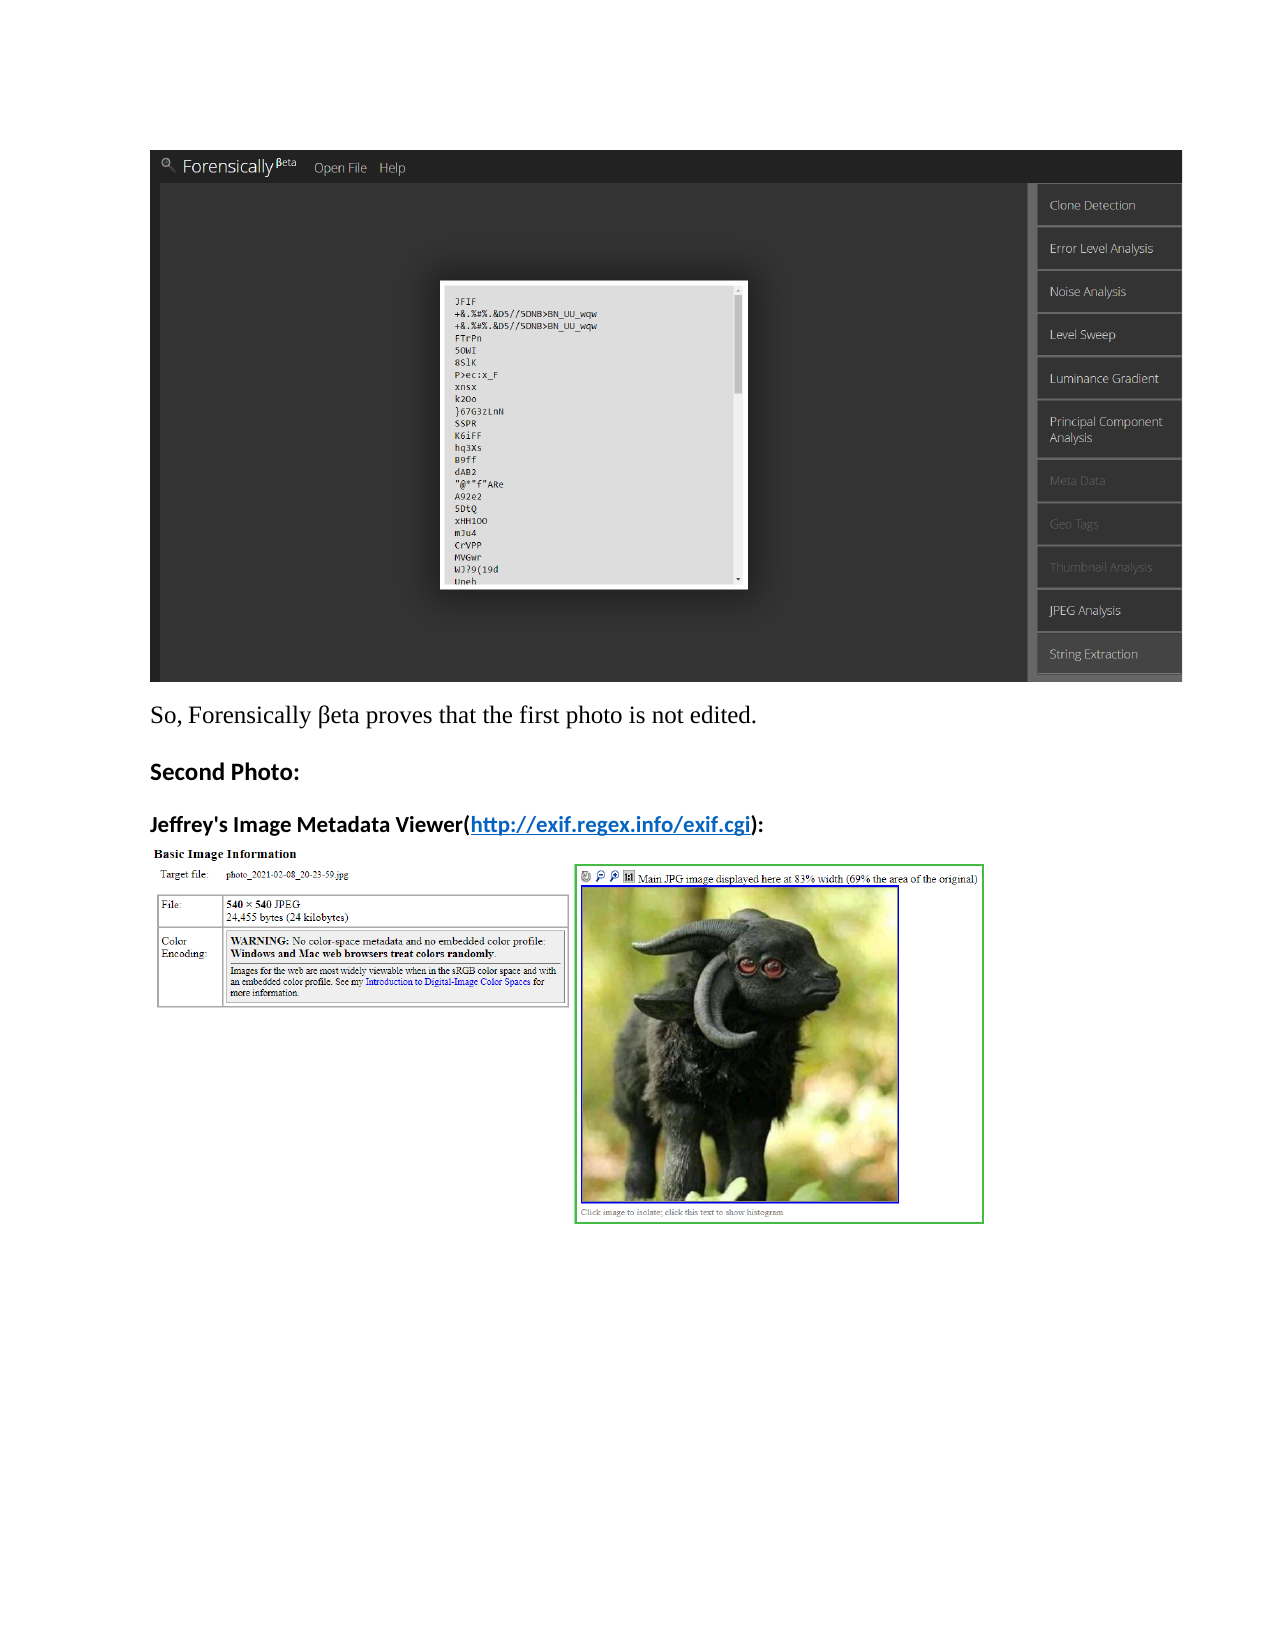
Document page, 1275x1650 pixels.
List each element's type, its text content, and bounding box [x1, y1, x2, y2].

picture [150, 842, 995, 1240]
subtitle Jeffrey's Image Metadata Viewer(http://exif.regex.info/exif.cgi): [150, 810, 1125, 838]
subtitle Second Photo: [150, 756, 1125, 787]
text So, Forensically βeta proves that the first photo is not edited. [150, 700, 1125, 729]
picture [150, 150, 1183, 682]
